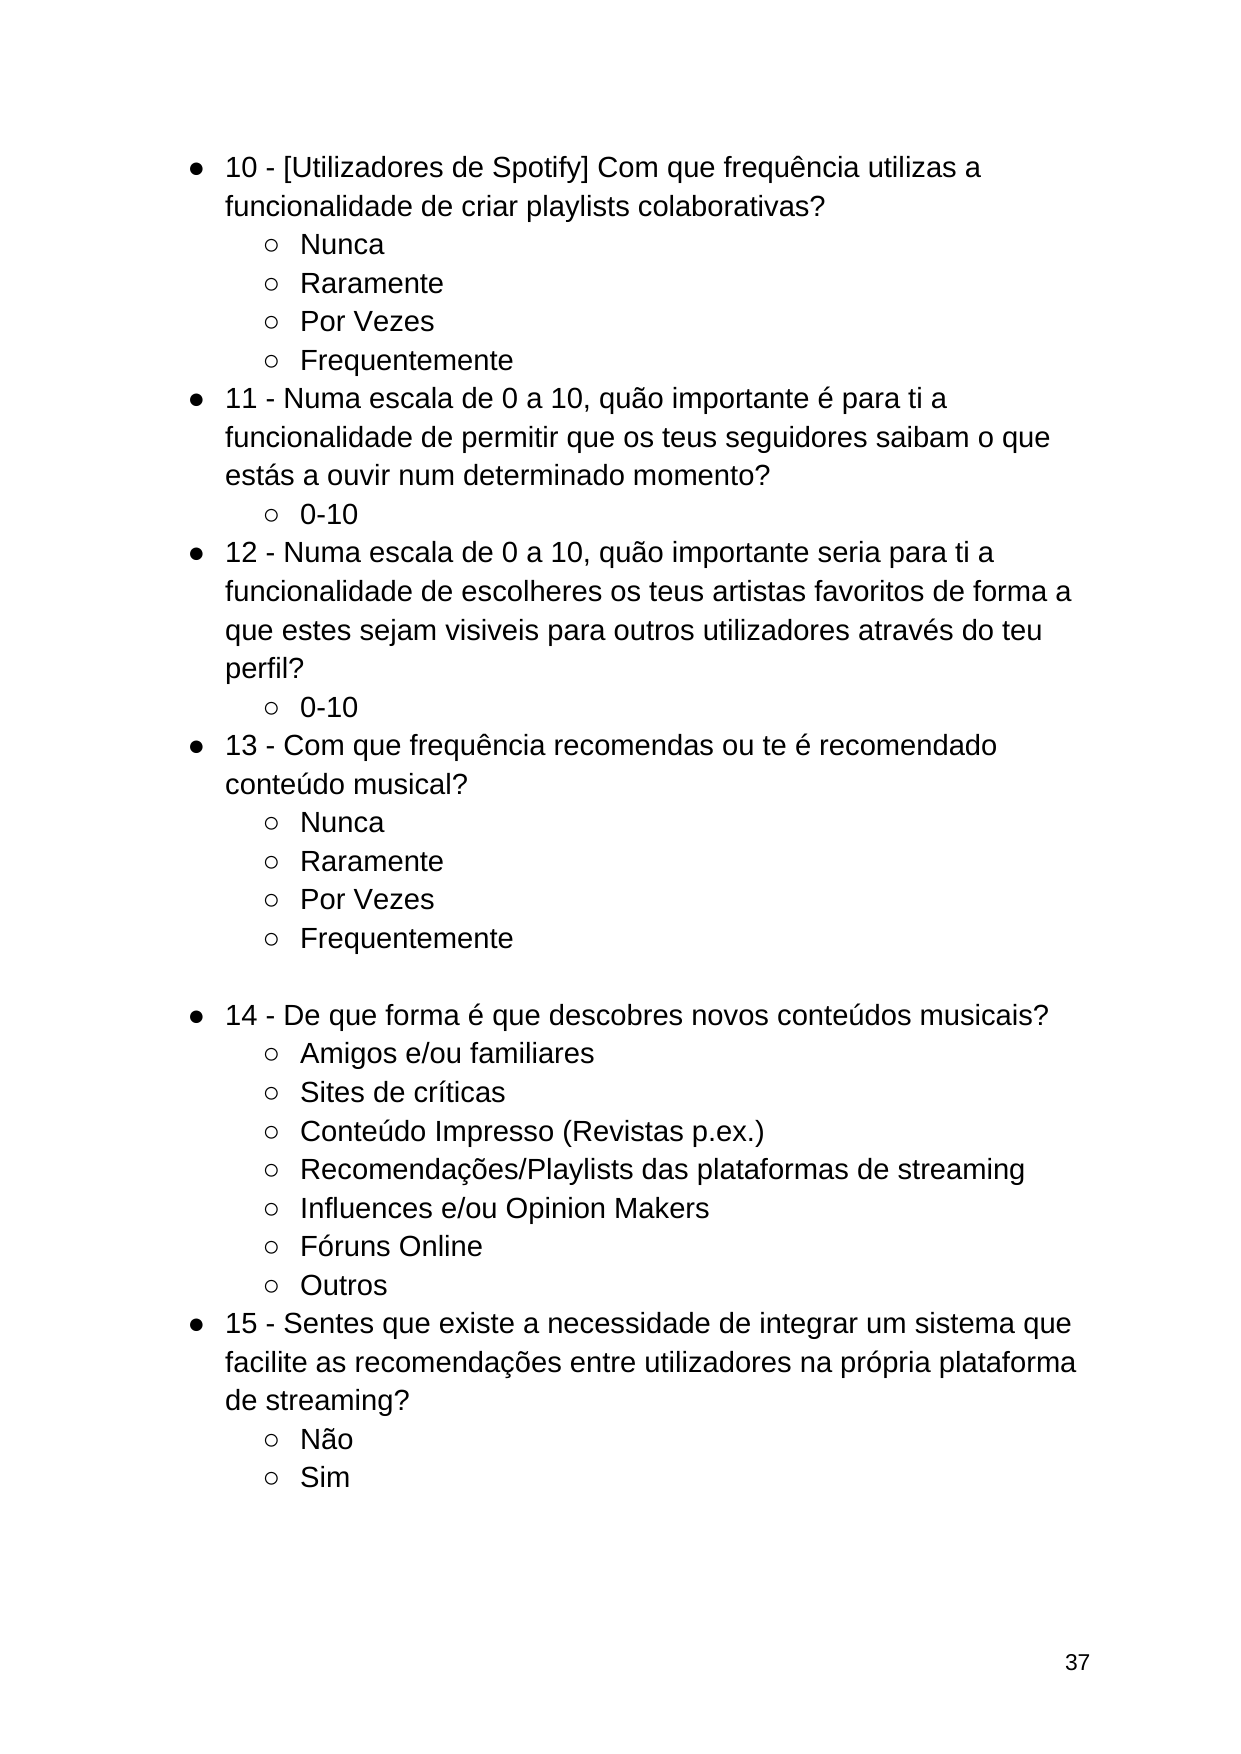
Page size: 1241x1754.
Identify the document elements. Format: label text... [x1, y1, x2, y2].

list Influences e/ou Opinion Makers [262, 1191, 1090, 1224]
list Raramente [262, 844, 1090, 877]
list 15 - Sentes que existe a necessidade de integrar um sistema que facilite as recomendações entre utilizadores na própria plataforma de streaming? [187, 1306, 1090, 1417]
list Não [262, 1422, 1090, 1455]
list Frequentemente [262, 343, 1090, 376]
list Fóruns Online [262, 1229, 1090, 1263]
list Recomendações/Playlists das plataformas de streaming [262, 1152, 1090, 1186]
list 11 - Numa escala de 0 a 10, quão importante é para ti a funcionalidade de permitir que os teus seguidores saibam o que estás a ouvir num determinado momento? [187, 381, 1090, 492]
list 12 - Numa escala de 0 a 10, quão importante seria para ti a funcionalidade de escolheres os teus artistas favoritos de forma a que estes sejam visiveis para outros utilizadores através do teu perfil? [187, 535, 1090, 684]
list Nunca [262, 227, 1090, 261]
list Raramente [262, 266, 1090, 299]
list Frequentemente [262, 921, 1090, 954]
list 13 - Com que frequência recomendas ou te é recomendado conteúdo musical? [187, 728, 1090, 800]
list Sim [262, 1460, 1090, 1494]
list 10 - [Utilizadores de Spotify] Com que frequência utilizas a funcionalidade de criar playlists colaborativas? [187, 150, 1090, 222]
list 0-10 [262, 497, 1090, 530]
list Sites de críticas [262, 1075, 1090, 1108]
list 14 - De que forma é que descobres novos conteúdos musicais? [187, 998, 1090, 1031]
list Conteúdo Impresso (Revistas p.ex.) [262, 1113, 1090, 1147]
list 0-10 [262, 689, 1090, 723]
list Outros [262, 1268, 1090, 1301]
list Por Vezes [262, 304, 1090, 338]
list Amigos e/ou familiares [262, 1036, 1090, 1070]
list Nunca [262, 805, 1090, 839]
list Por Vezes [262, 882, 1090, 916]
